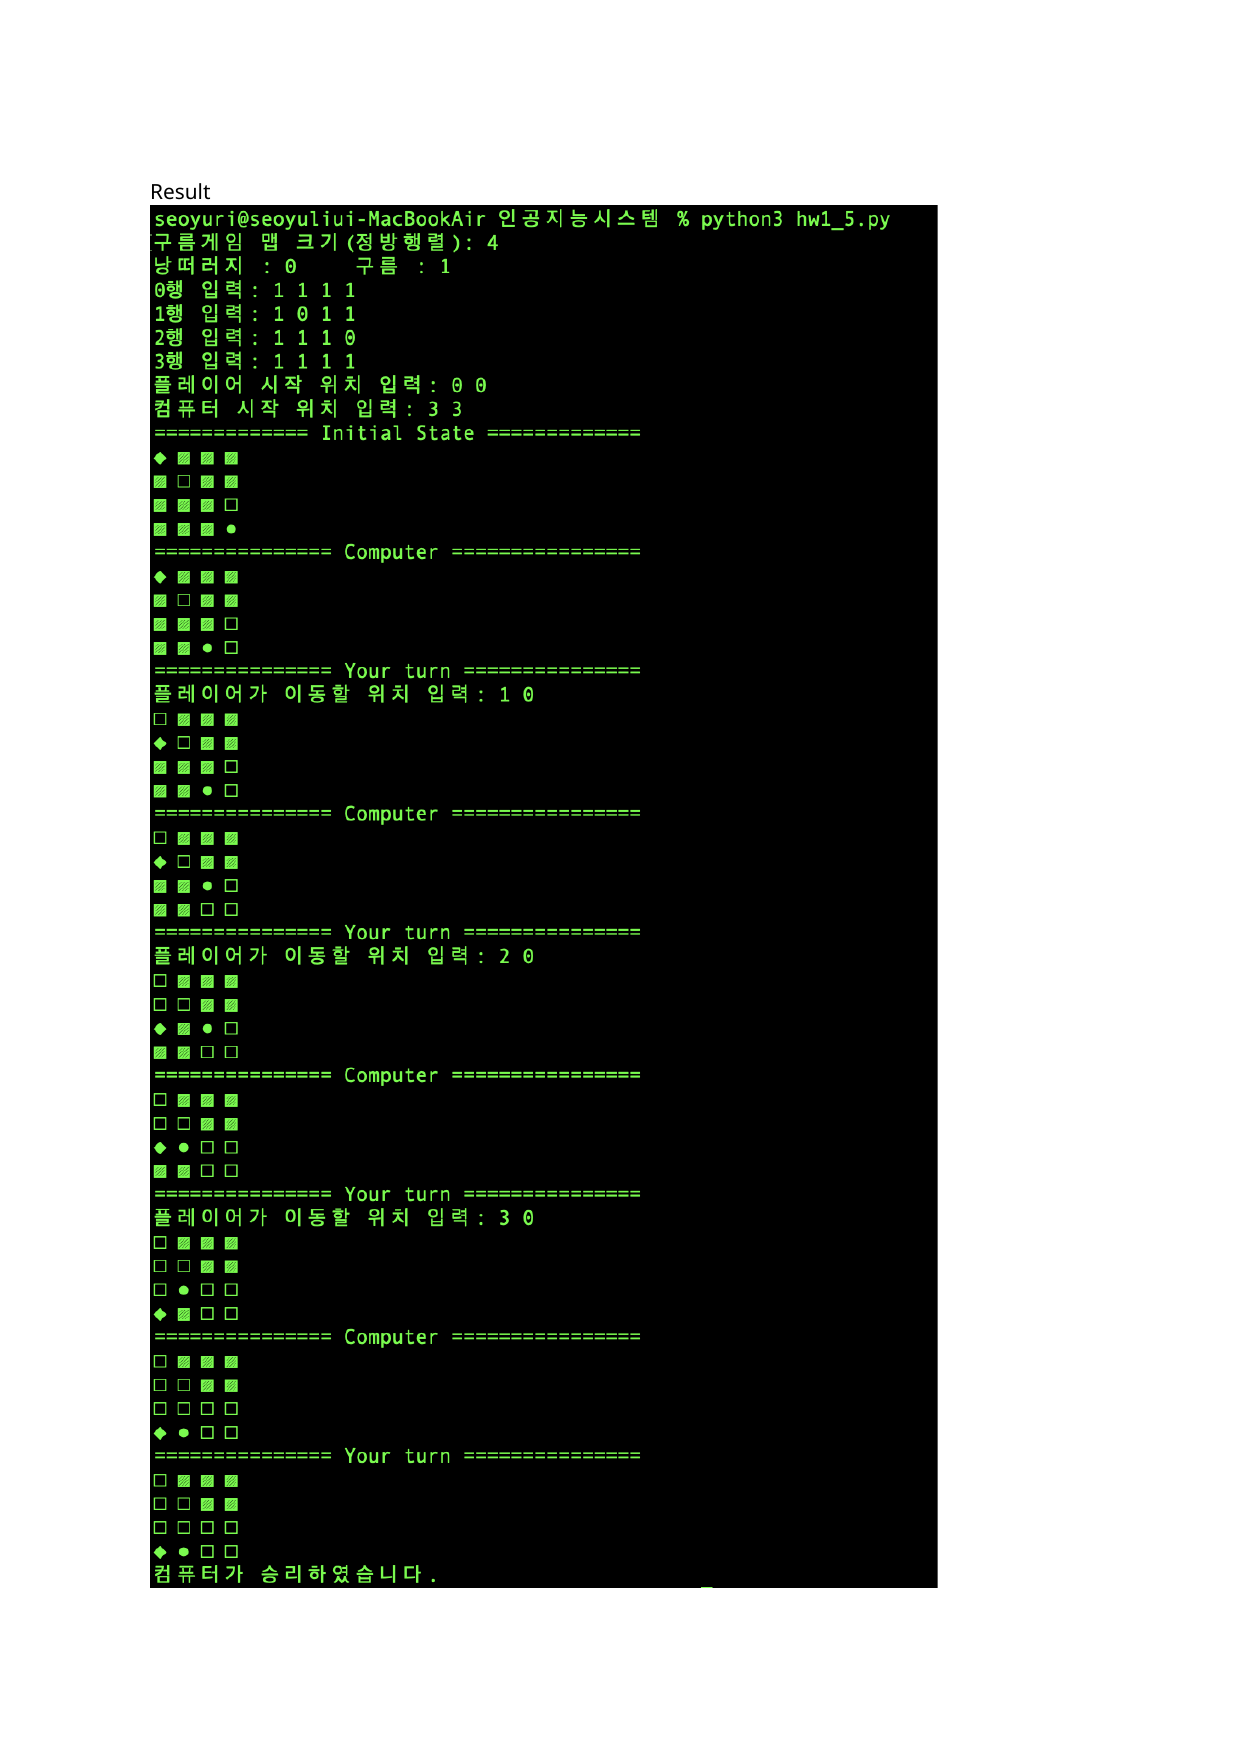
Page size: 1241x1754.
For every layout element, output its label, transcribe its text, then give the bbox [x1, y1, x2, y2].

text Result [150, 177, 1090, 206]
picture [150, 205, 938, 1588]
